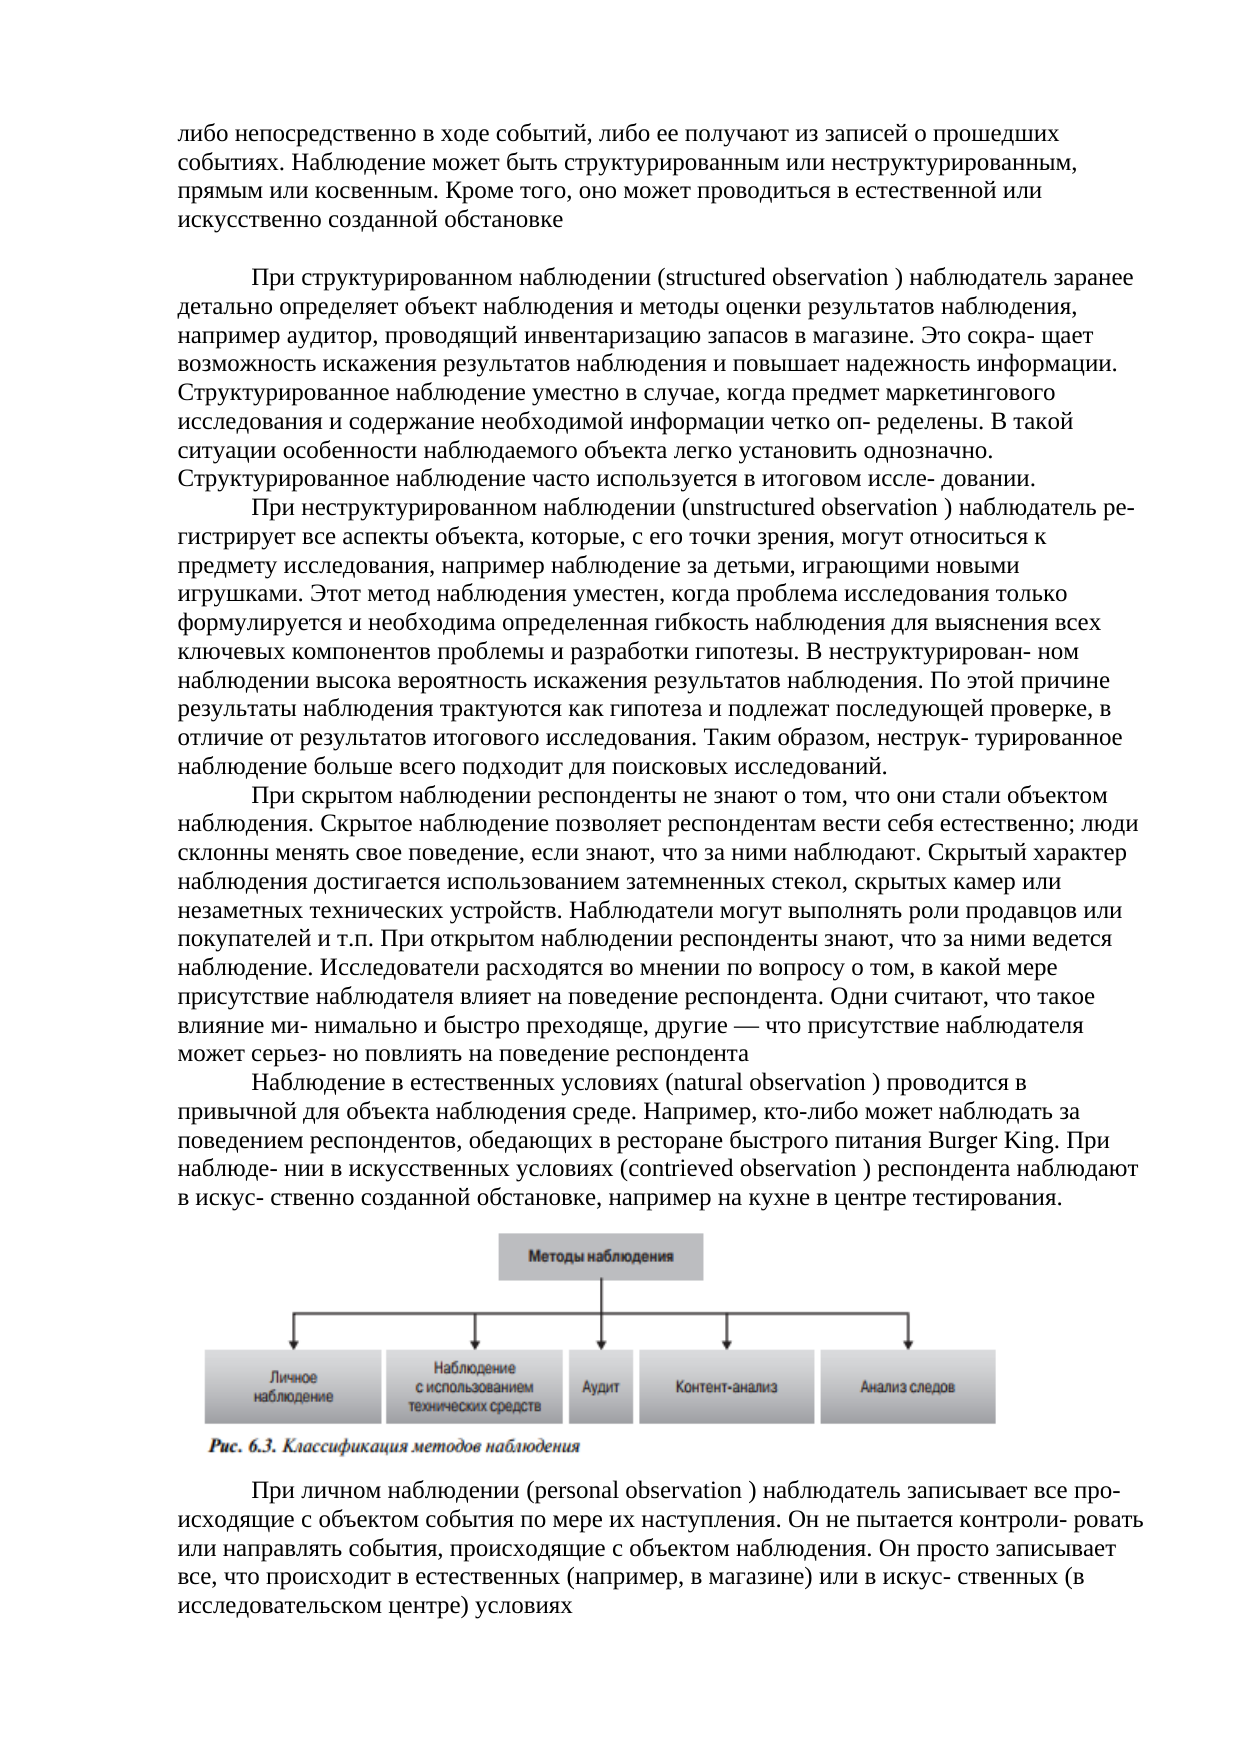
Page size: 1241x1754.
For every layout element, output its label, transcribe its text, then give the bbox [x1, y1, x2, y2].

text При скрытом наблюдении респонденты не знают о том, что они стали объектом наблюдения. Скрытое наблюдение позволяет респондентам вести себя естественно; люди склонны менять свое поведение, если знают, что за ними наблюдают. Скрытый характер наблюдения достигается использованием затемненных стекол, скрытых камер или незаметных технических устройств. Наблюдатели могут выполнять роли продавцов или покупателей и т.п. При открытом наблюдении респонденты знают, что за ними ведется наблюдение. Исследователи расходятся во мнении по вопросу о том, в какой мере присутствие наблюдателя влияет на поведение респондента. Одни считают, что такое влияние ми- нимально и быстро преходяще, другие — что присутствие наблюдателя может серьез- но повлиять на поведение респондента [177, 780, 1152, 1067]
picture [177, 1211, 1021, 1476]
text При структурированном наблюдении (structured observation ) наблюдатель заранее детально определяет объект наблюдения и методы оценки результатов наблюдения, например аудитор, проводящий инвентаризацию запасов в магазине. Это сокра- щает возможность искажения результатов наблюдения и повышает надежность информации. Структурированное наблюдение уместно в случае, когда предмет маркетингового исследования и содержание необходимой информации четко оп- ределены. В такой ситуации особенности наблюдаемого объекта легко установить однозначно. Структурированное наблюдение часто используется в итоговом иссле- довании. [177, 262, 1152, 492]
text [177, 118, 1152, 233]
text При личном наблюдении (personal observation ) наблюдатель записывает все про- исходящие с объектом события по мере их наступления. Он не пытается контроли- ровать или направлять события, происходящие с объектом наблюдения. Он просто записывает все, что происходит в естественных (например, в магазине) или в искус- ственных (в исследовательском центре) условиях [177, 1475, 1152, 1619]
text Наблюдение в естественных условиях (natural observation ) проводится в привычной для объекта наблюдения среде. Например, кто-либо может наблюдать за поведением респондентов, обедающих в ресторане быстрого питания Burger King. При наблюде- нии в искусственных условиях (contrieved observation ) респондента наблюдают в искус- ственно созданной обстановке, например на кухне в центре тестирования. [177, 1067, 1152, 1211]
text При неструктурированном наблюдении (unstructured observation ) наблюдатель ре- гистрирует все аспекты объекта, которые, с его точки зрения, могут относиться к предмету исследования, например наблюдение за детьми, играющими новыми игрушками. Этот метод наблюдения уместен, когда проблема исследования только формулируется и необходима определенная гибкость наблюдения для выяснения всех ключевых компонентов проблемы и разработки гипотезы. В неструктурирован- ном наблюдении высока вероятность искажения результатов наблюдения. По этой причине результаты наблюдения трактуются как гипотеза и подлежат последующей проверке, в отличие от результатов итогового исследования. Таким образом, неструк- турированное наблюдение больше всего подходит для поисковых исследований. [177, 492, 1152, 780]
